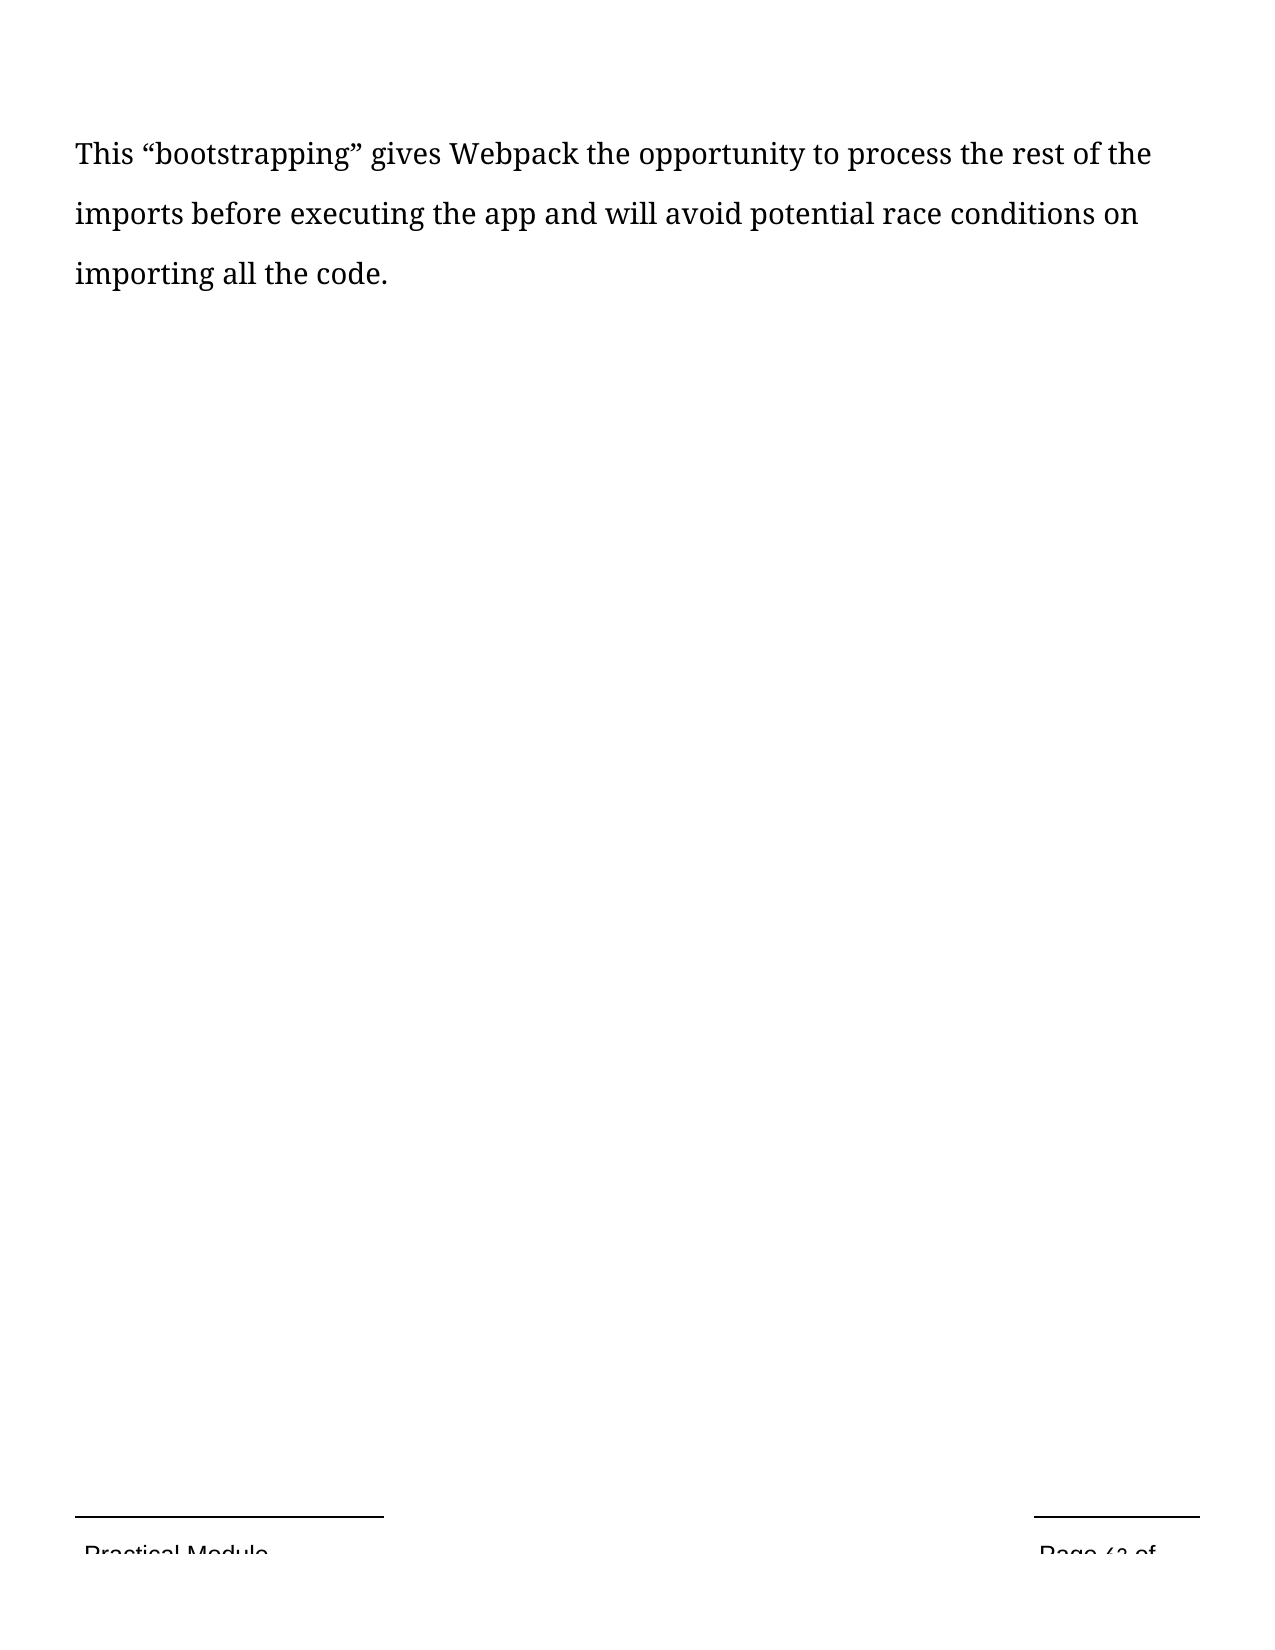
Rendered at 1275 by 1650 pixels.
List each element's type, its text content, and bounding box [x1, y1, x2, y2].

text This “bootstrapping” gives Webpack the opportunity to process the rest of the imports before executing the app and will avoid potential race conditions on importing all the code. [75, 133, 1197, 293]
